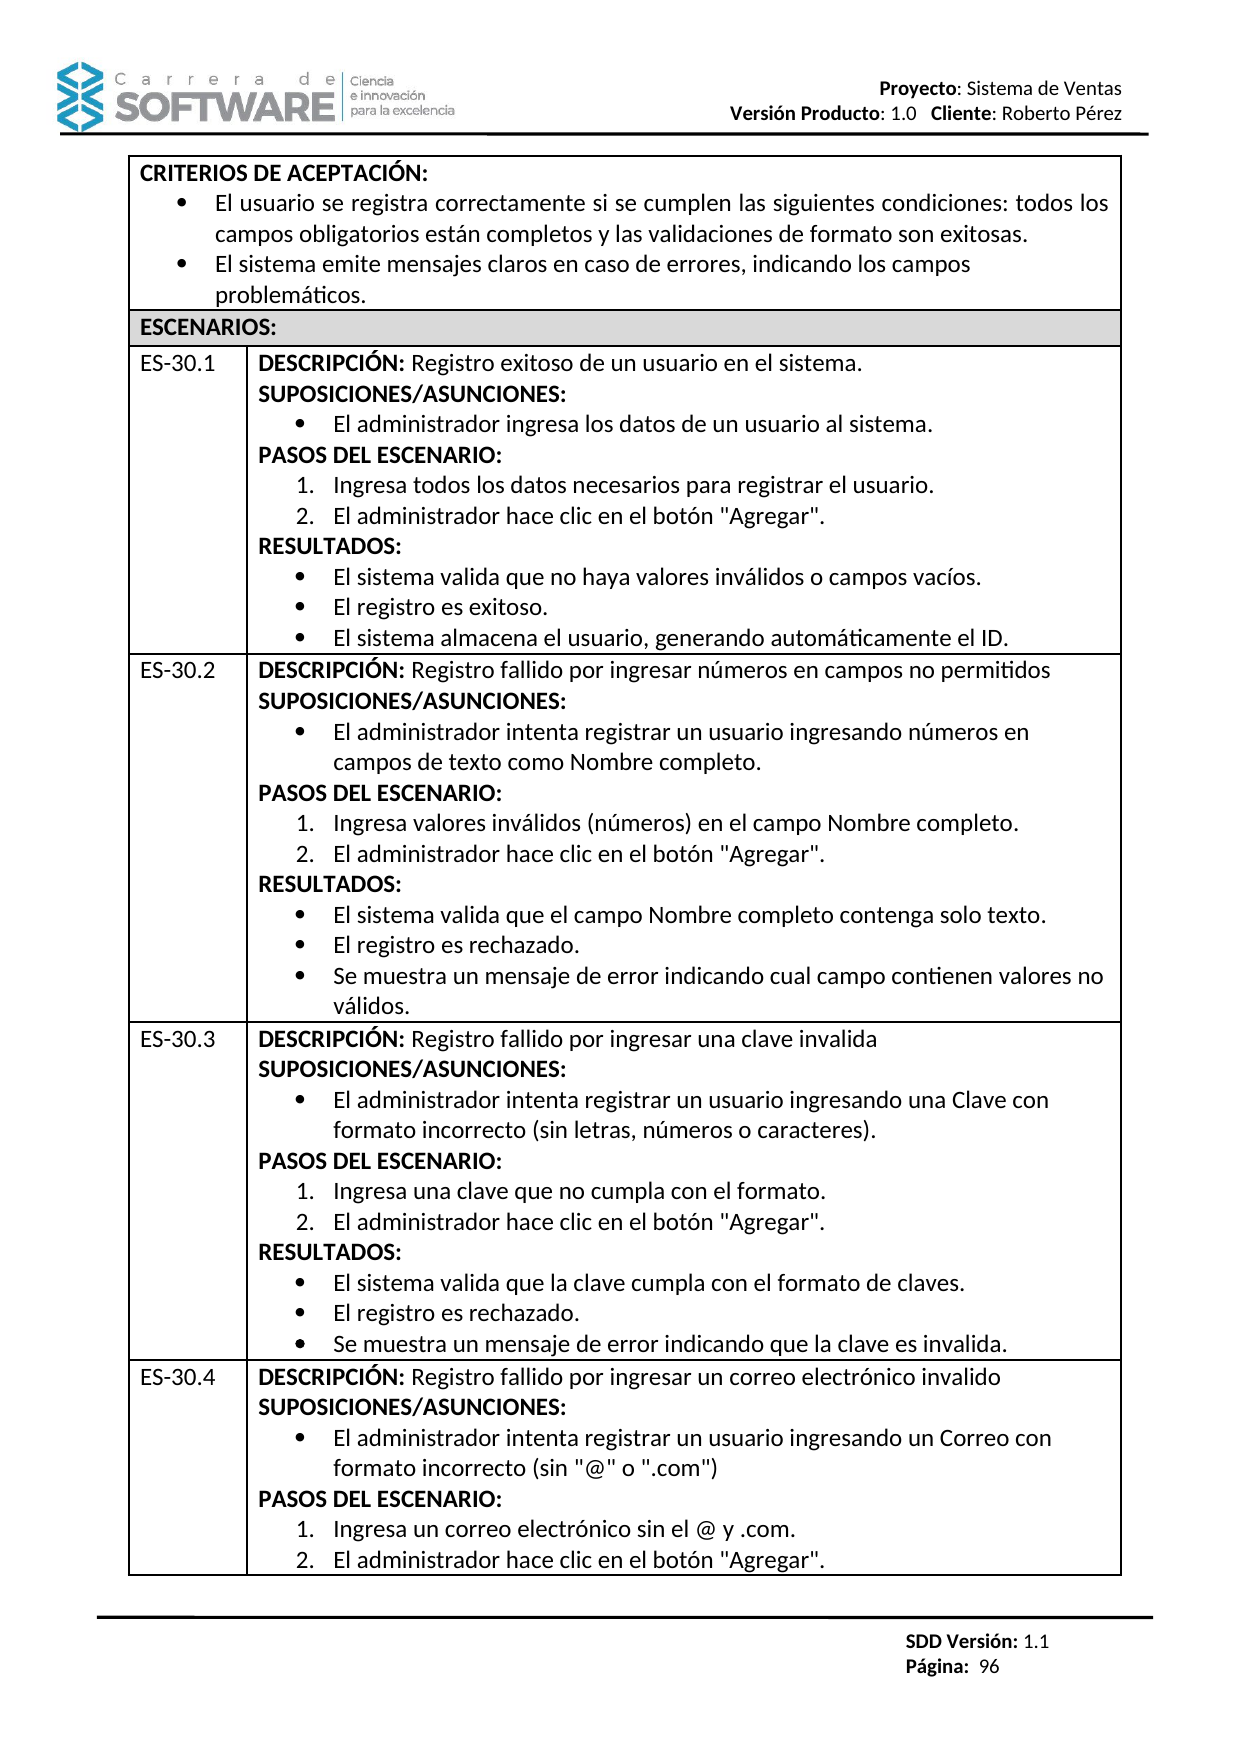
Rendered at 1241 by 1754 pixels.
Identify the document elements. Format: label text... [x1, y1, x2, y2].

table_cell ESCENARIOS: [130, 311, 1120, 345]
picture [46, 46, 461, 154]
table_cell ES-30.2 [130, 655, 246, 1021]
table_cell ES-30.3 [130, 1023, 246, 1359]
table_cell DESCRIPCIÓN: Registro fallido por ingresar una clave invalida SUPOSICIONES/ASUNCIONES: El administrador intenta registrar un usuario ingresando una Clave con formato incorrecto (sin letras, números o caracteres). PASOS DEL ESCENARIO: Ingresa una clave que no cumpla con el formato. El administrador hace clic en el botón "Agregar". RESULTADOS: El sistema valida que la clave cumpla con el formato de claves. El registro es rechazado. Se muestra un mensaje de error indicando que la clave es invalida. [248, 1023, 1120, 1359]
table_cell DESCRIPCIÓN: Registro fallido por ingresar números en campos no permitidos SUPOSICIONES/ASUNCIONES: El administrador intenta registrar un usuario ingresando números en campos de texto como Nombre completo. PASOS DEL ESCENARIO: Ingresa valores inválidos (números) en el campo Nombre completo. El administrador hace clic en el botón "Agregar". RESULTADOS: El sistema valida que el campo Nombre completo contenga solo texto. El registro es rechazado. Se muestra un mensaje de error indicando cual campo contienen valores no válidos. [248, 655, 1120, 1021]
table_cell ES-30.1 [130, 347, 246, 652]
table_cell DESCRIPCIÓN: Registro exitoso de un usuario en el sistema. SUPOSICIONES/ASUNCIONES: El administrador ingresa los datos de un usuario al sistema. PASOS DEL ESCENARIO: Ingresa todos los datos necesarios para registrar el usuario. El administrador hace clic en el botón "Agregar". RESULTADOS: El sistema valida que no haya valores inválidos o campos vacíos. El registro es exitoso. El sistema almacena el usuario, generando automáticamente el ID. [248, 347, 1120, 652]
table_cell CRITERIOS DE ACEPTACIÓN: El usuario se registra correctamente si se cumplen las siguientes condiciones: todos los campos obligatorios están completos y las validaciones de formato son exitosas. El sistema emite mensajes claros en caso de errores, indicando los campos problemáticos. [130, 157, 1120, 309]
table_cell ES-30.4 [130, 1361, 246, 1574]
